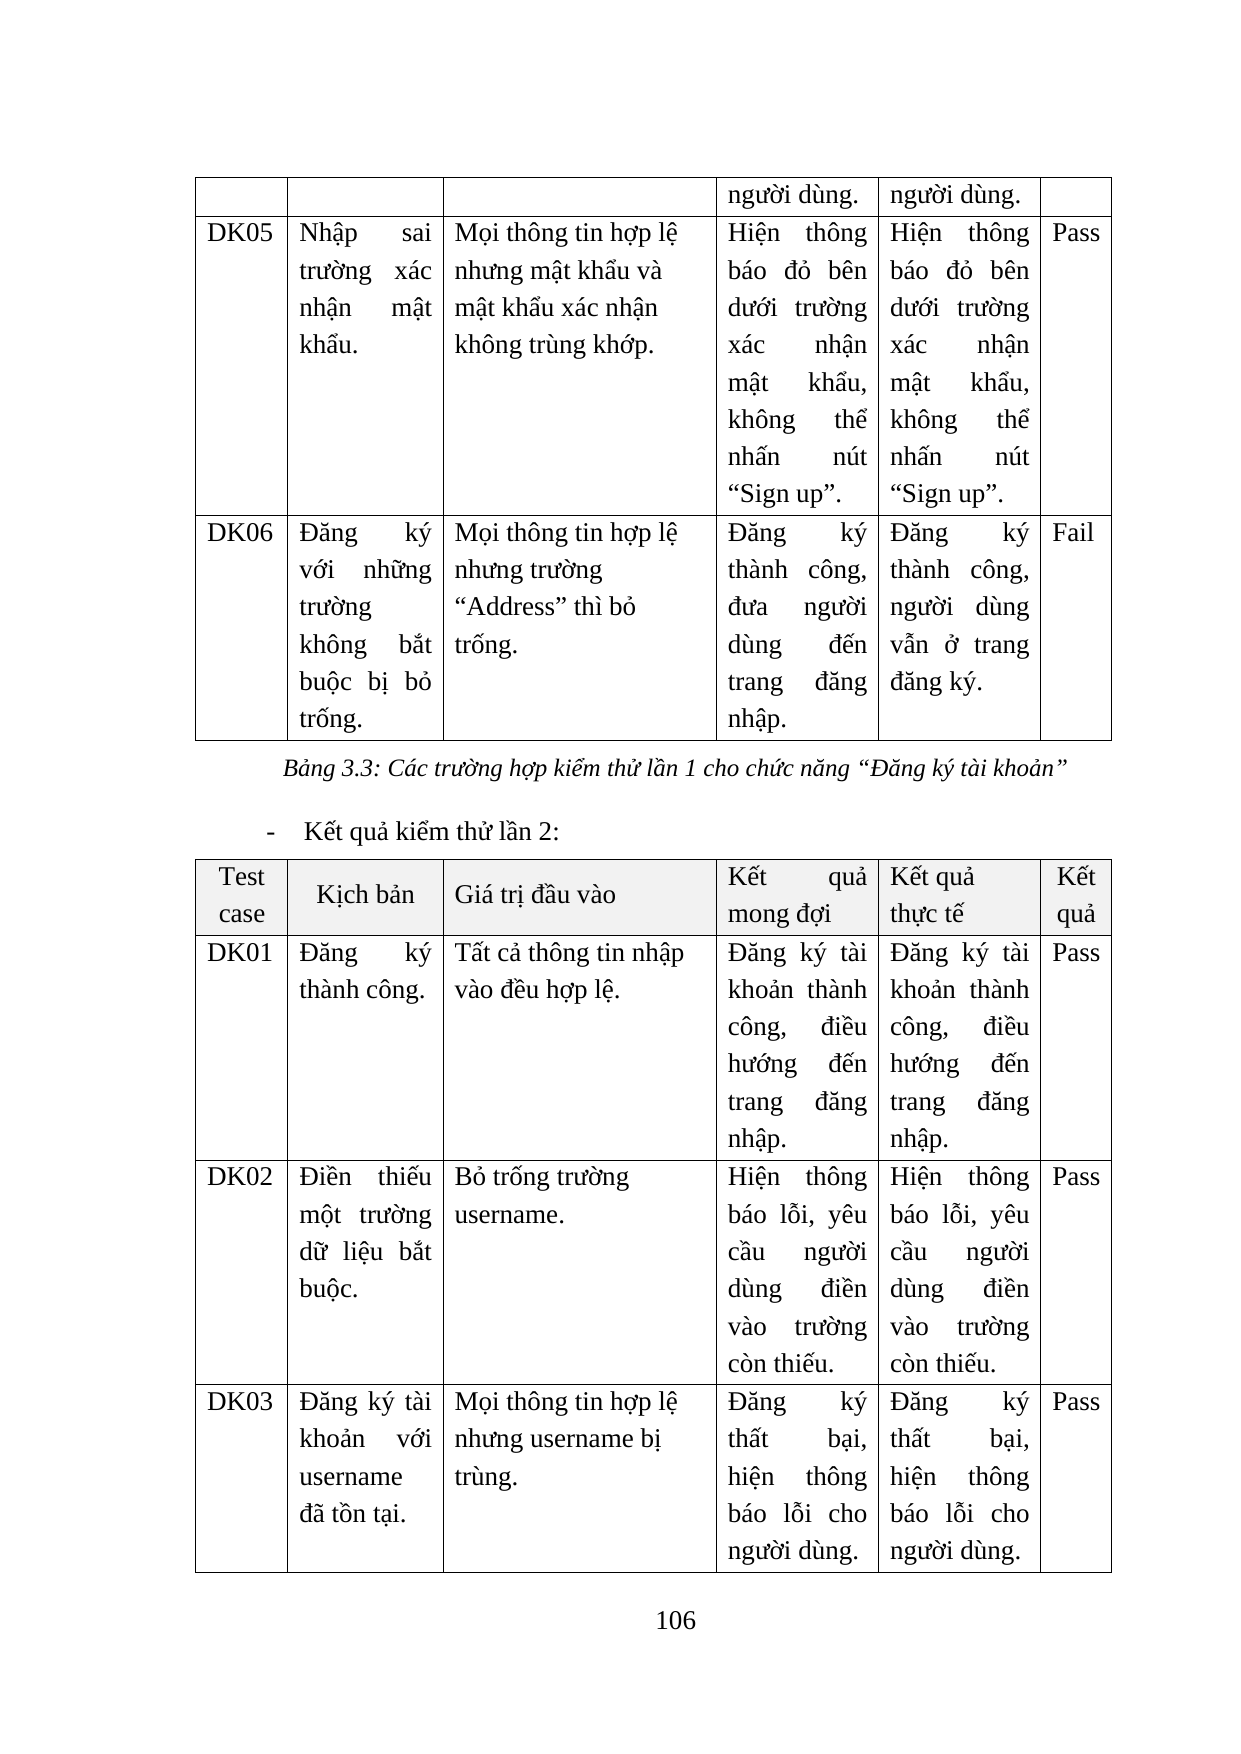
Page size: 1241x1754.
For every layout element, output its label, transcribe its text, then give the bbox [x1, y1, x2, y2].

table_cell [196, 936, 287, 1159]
text Bảng 3.3: Các trường hợp kiểm thử lần 1 cho chức năng “Đăng ký tài khoản” [229, 753, 1122, 782]
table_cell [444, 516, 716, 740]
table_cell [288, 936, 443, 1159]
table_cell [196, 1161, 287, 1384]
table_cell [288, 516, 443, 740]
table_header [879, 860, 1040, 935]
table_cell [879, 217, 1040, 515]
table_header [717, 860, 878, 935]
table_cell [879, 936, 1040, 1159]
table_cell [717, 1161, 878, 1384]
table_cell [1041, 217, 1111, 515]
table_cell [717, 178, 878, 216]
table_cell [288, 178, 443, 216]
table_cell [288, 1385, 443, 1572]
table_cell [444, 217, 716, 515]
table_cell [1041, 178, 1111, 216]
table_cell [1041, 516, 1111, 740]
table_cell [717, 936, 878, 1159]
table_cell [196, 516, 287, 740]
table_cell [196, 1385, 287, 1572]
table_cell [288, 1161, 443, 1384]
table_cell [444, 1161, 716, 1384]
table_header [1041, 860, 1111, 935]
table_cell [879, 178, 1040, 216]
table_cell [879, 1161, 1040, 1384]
list Kết quả kiểm thử lần 2: [266, 815, 1122, 846]
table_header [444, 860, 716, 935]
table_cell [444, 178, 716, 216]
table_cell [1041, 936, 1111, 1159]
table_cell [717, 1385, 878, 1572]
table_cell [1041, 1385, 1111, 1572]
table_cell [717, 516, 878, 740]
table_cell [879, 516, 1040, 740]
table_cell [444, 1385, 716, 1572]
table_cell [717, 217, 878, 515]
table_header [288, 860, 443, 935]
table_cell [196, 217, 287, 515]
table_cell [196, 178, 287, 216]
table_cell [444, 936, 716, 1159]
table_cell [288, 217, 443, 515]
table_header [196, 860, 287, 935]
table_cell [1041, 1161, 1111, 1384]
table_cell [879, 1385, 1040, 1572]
